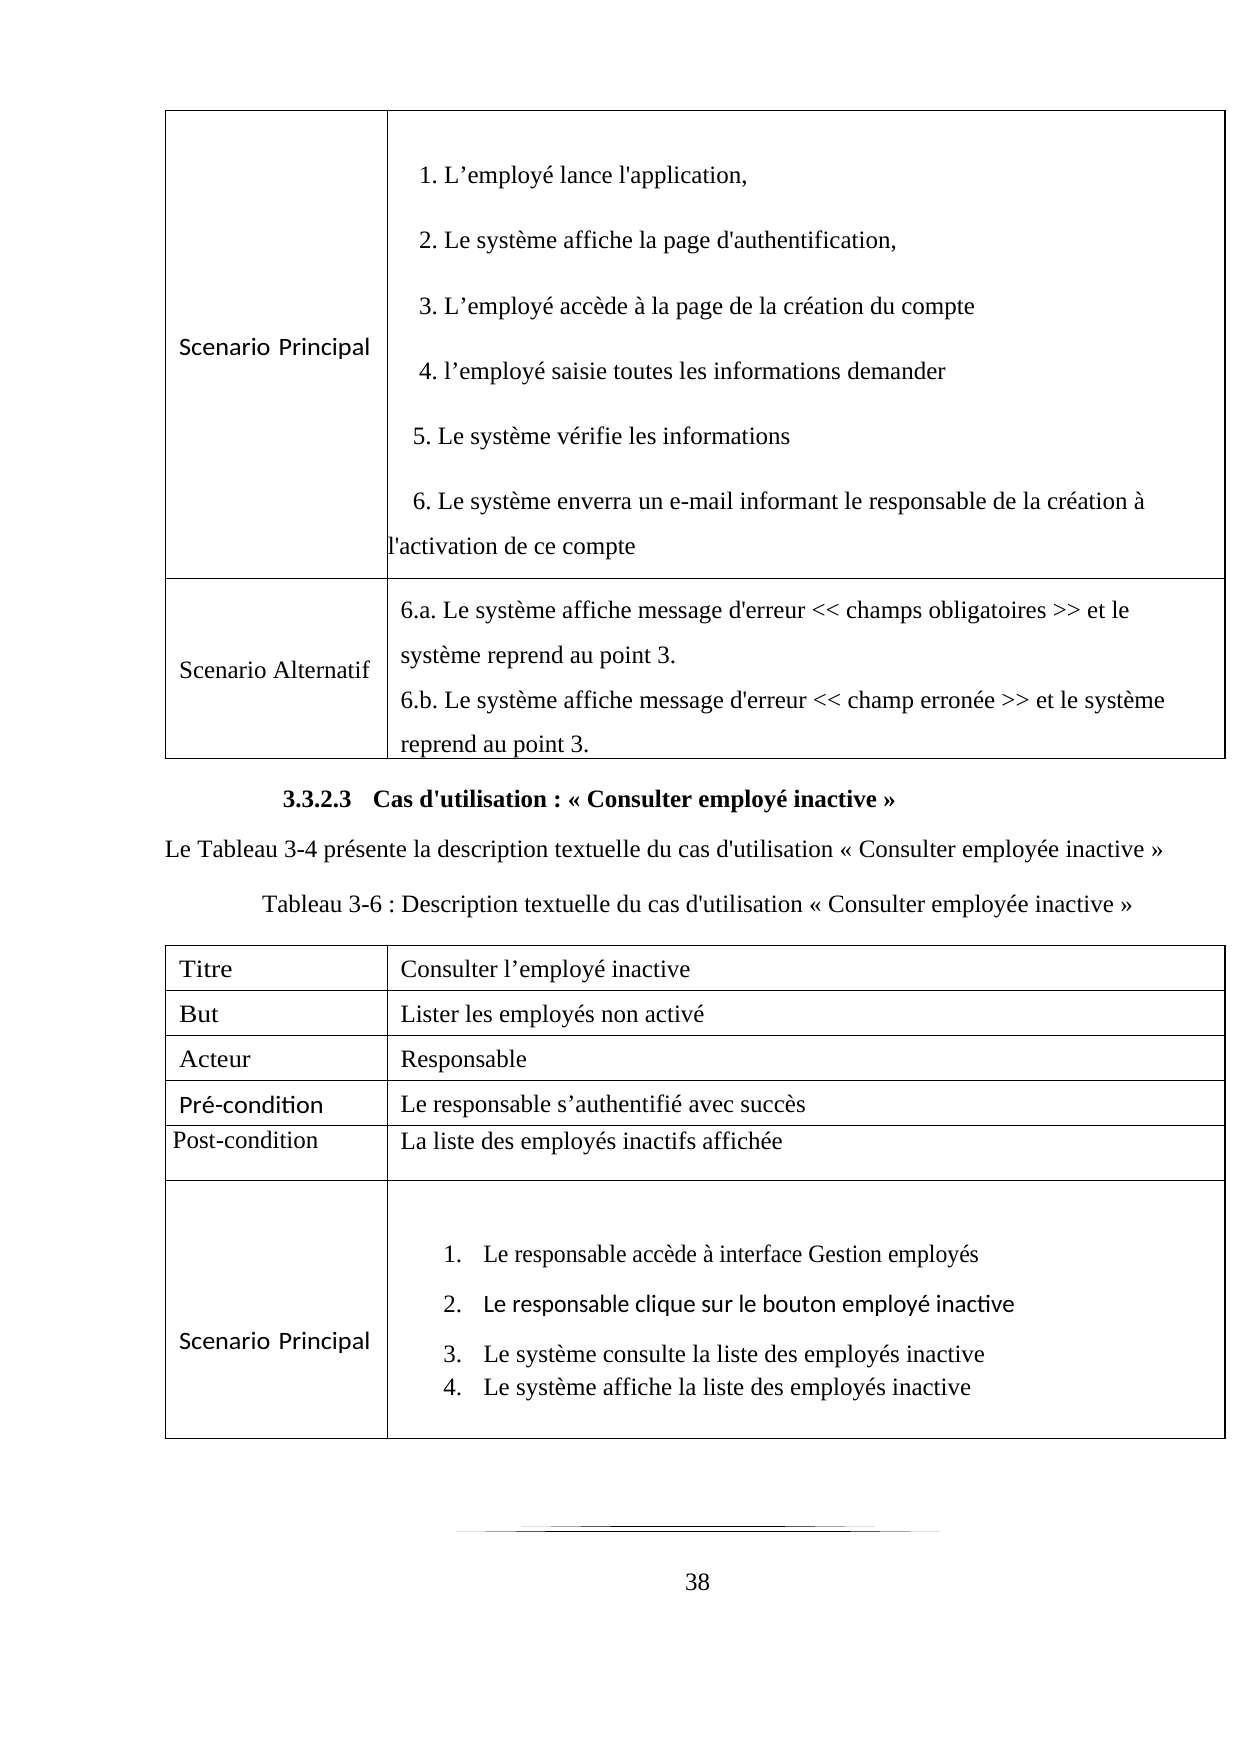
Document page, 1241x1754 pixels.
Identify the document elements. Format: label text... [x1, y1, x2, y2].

table_cell Le responsable accède à interface Gestion employés Le responsable clique sur le bouton employé inactive Le système consulte la liste des employés inactive Le système affiche la liste des employés inactive [388, 1181, 1224, 1438]
table_cell Lister les employés non activé [388, 991, 1224, 1035]
table_cell 1. L’employé lance l'application, 2. Le système affiche la page d'authentification, 3. L’employé accède à la page de la création du compte 4. l’employé saisie toutes les informations demander 5. Le système vérifie les informations 6. Le système enverra un e-mail informant le responsable de la création à l'activation de ce compte [388, 111, 1224, 577]
table_header Titre [166, 946, 387, 990]
table_cell But [166, 991, 387, 1035]
table_cell Le responsable s’authentifié avec succès [388, 1081, 1224, 1124]
text Le Tableau 3-4 présente la description textuelle du cas d'utilisation « Consulter employée inactive » [164, 834, 1230, 862]
subtitle Cas d'utilisation : « Consulter employé inactive » [283, 784, 1230, 813]
table_header Consulter l’employé inactive [388, 946, 1224, 990]
table_cell Post-condition [166, 1126, 387, 1180]
table_cell Scenario Principal [166, 111, 387, 577]
table_cell Pré-condition [166, 1081, 387, 1124]
table_cell Scenario Principal [166, 1181, 387, 1438]
table_cell Scenario Alternatif [166, 579, 387, 758]
table_cell La liste des employés inactifs affichée [388, 1126, 1224, 1180]
table_cell Responsable [388, 1036, 1224, 1080]
table_cell 6.a. Le système affiche message d'erreur << champs obligatoires >> et le système reprend au point 3. 6.b. Le système affiche message d'erreur << champ erronée >> et le système reprend au point 3. [388, 579, 1224, 758]
table_cell Acteur [166, 1036, 387, 1080]
